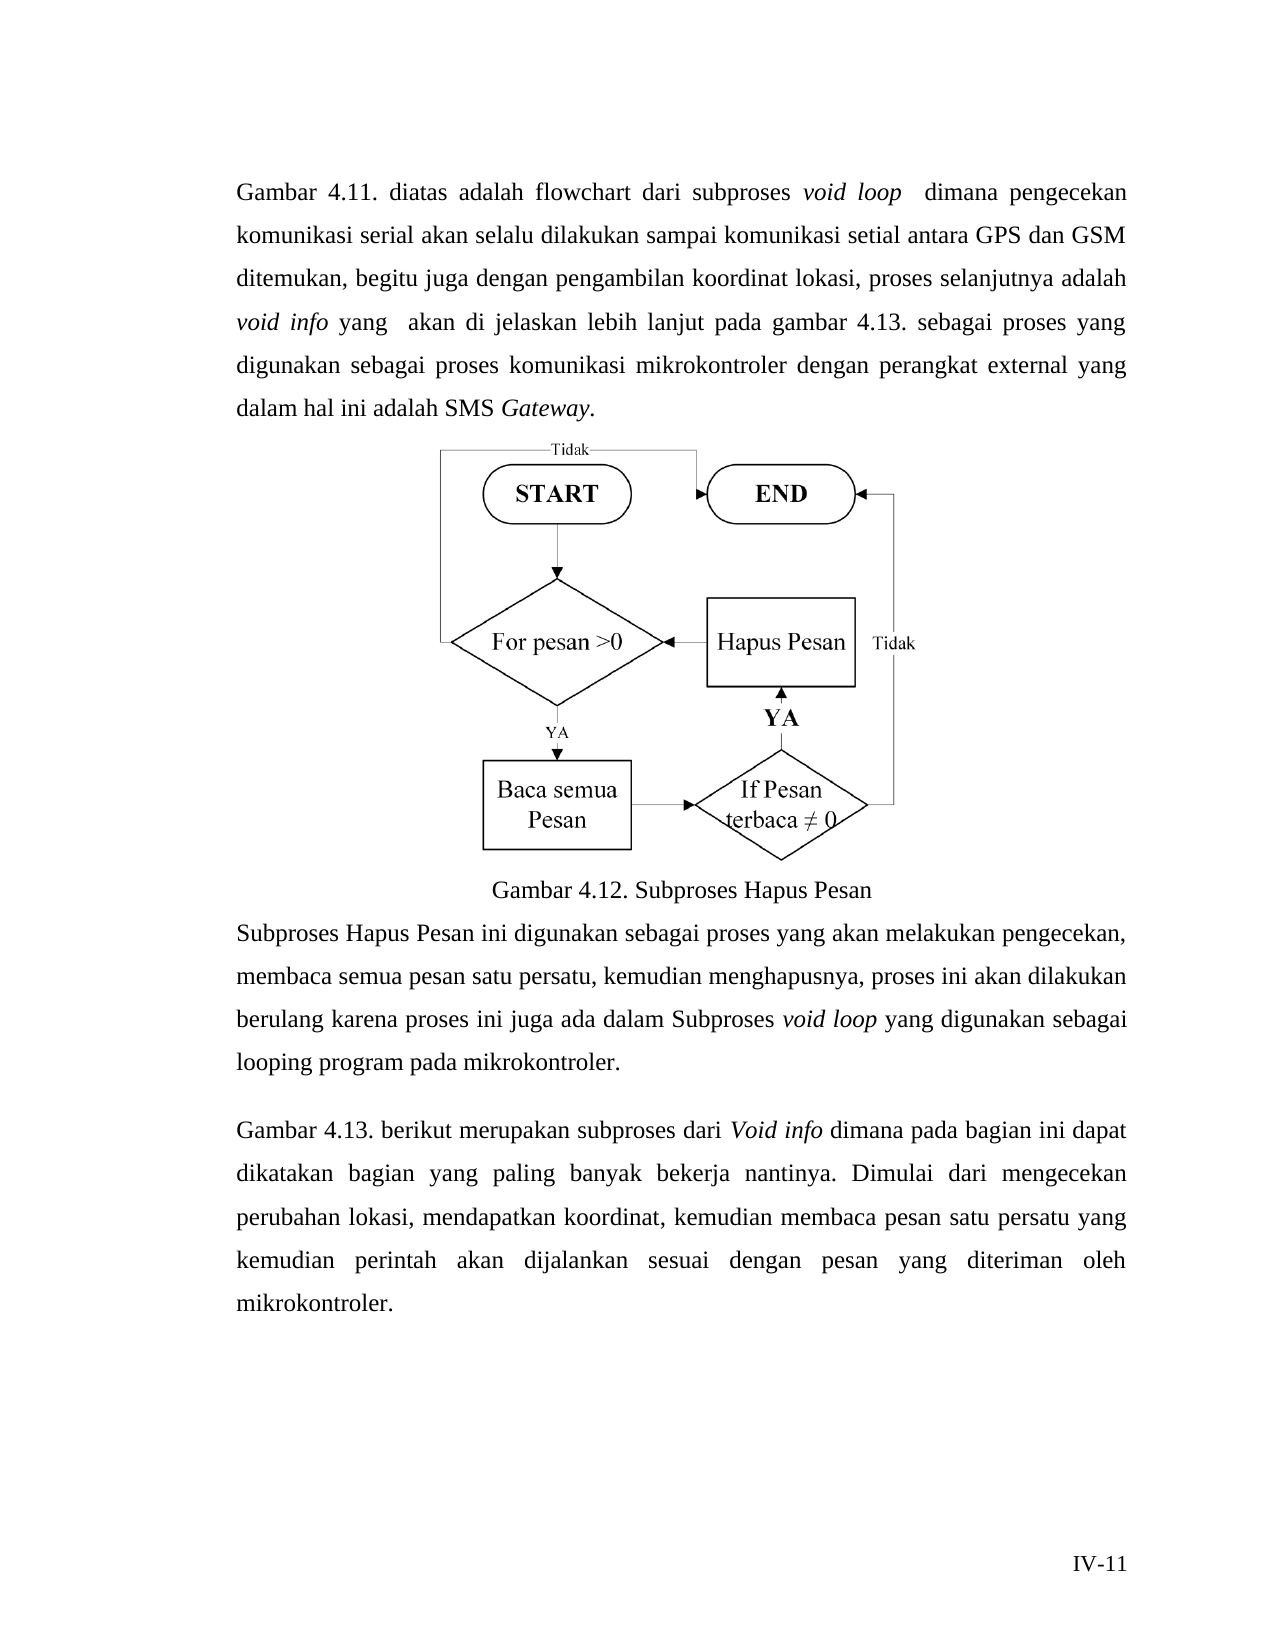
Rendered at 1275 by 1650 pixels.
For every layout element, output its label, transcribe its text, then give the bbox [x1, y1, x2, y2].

list Gambar 4.11. diatas adalah flowchart dari subproses void loop dimana pengecekan komunikasi serial akan selalu dilakukan sampai komunikasi setial antara GPS dan GSM ditemukan, begitu juga dengan pengambilan koordinat lokasi, proses selanjutnya adalah void info yang akan di jelaskan lebih lanjut pada gambar 4.13. sebagai proses yang digunakan sebagai proses komunikasi mikrokontroler dengan perangkat external yang dalam hal ini adalah SMS Gateway. [236, 177, 1127, 422]
list Gambar 4.12. Subproses Hapus Pesan [236, 875, 1127, 903]
list Gambar 4.13. berikut merupakan subproses dari Void info dimana pada bagian ini dapat dikatakan bagian yang paling banyak bekerja nantinya. Dimulai dari mengecekan perubahan lokasi, mendapatkan koordinat, kemudian membaca pesan satu persatu yang kemudian perintah akan dijalankan sesuai dengan pesan yang diteriman oleh mikrokontroler. [236, 1115, 1127, 1317]
picture [439, 436, 925, 861]
list Subproses Hapus Pesan ini digunakan sebagai proses yang akan melakukan pengecekan, membaca semua pesan satu persatu, kemudian menghapusnya, proses ini akan dilakukan berulang karena proses ini juga ada dalam Subproses void loop yang digunakan sebagai looping program pada mikrokontroler. [236, 918, 1127, 1076]
